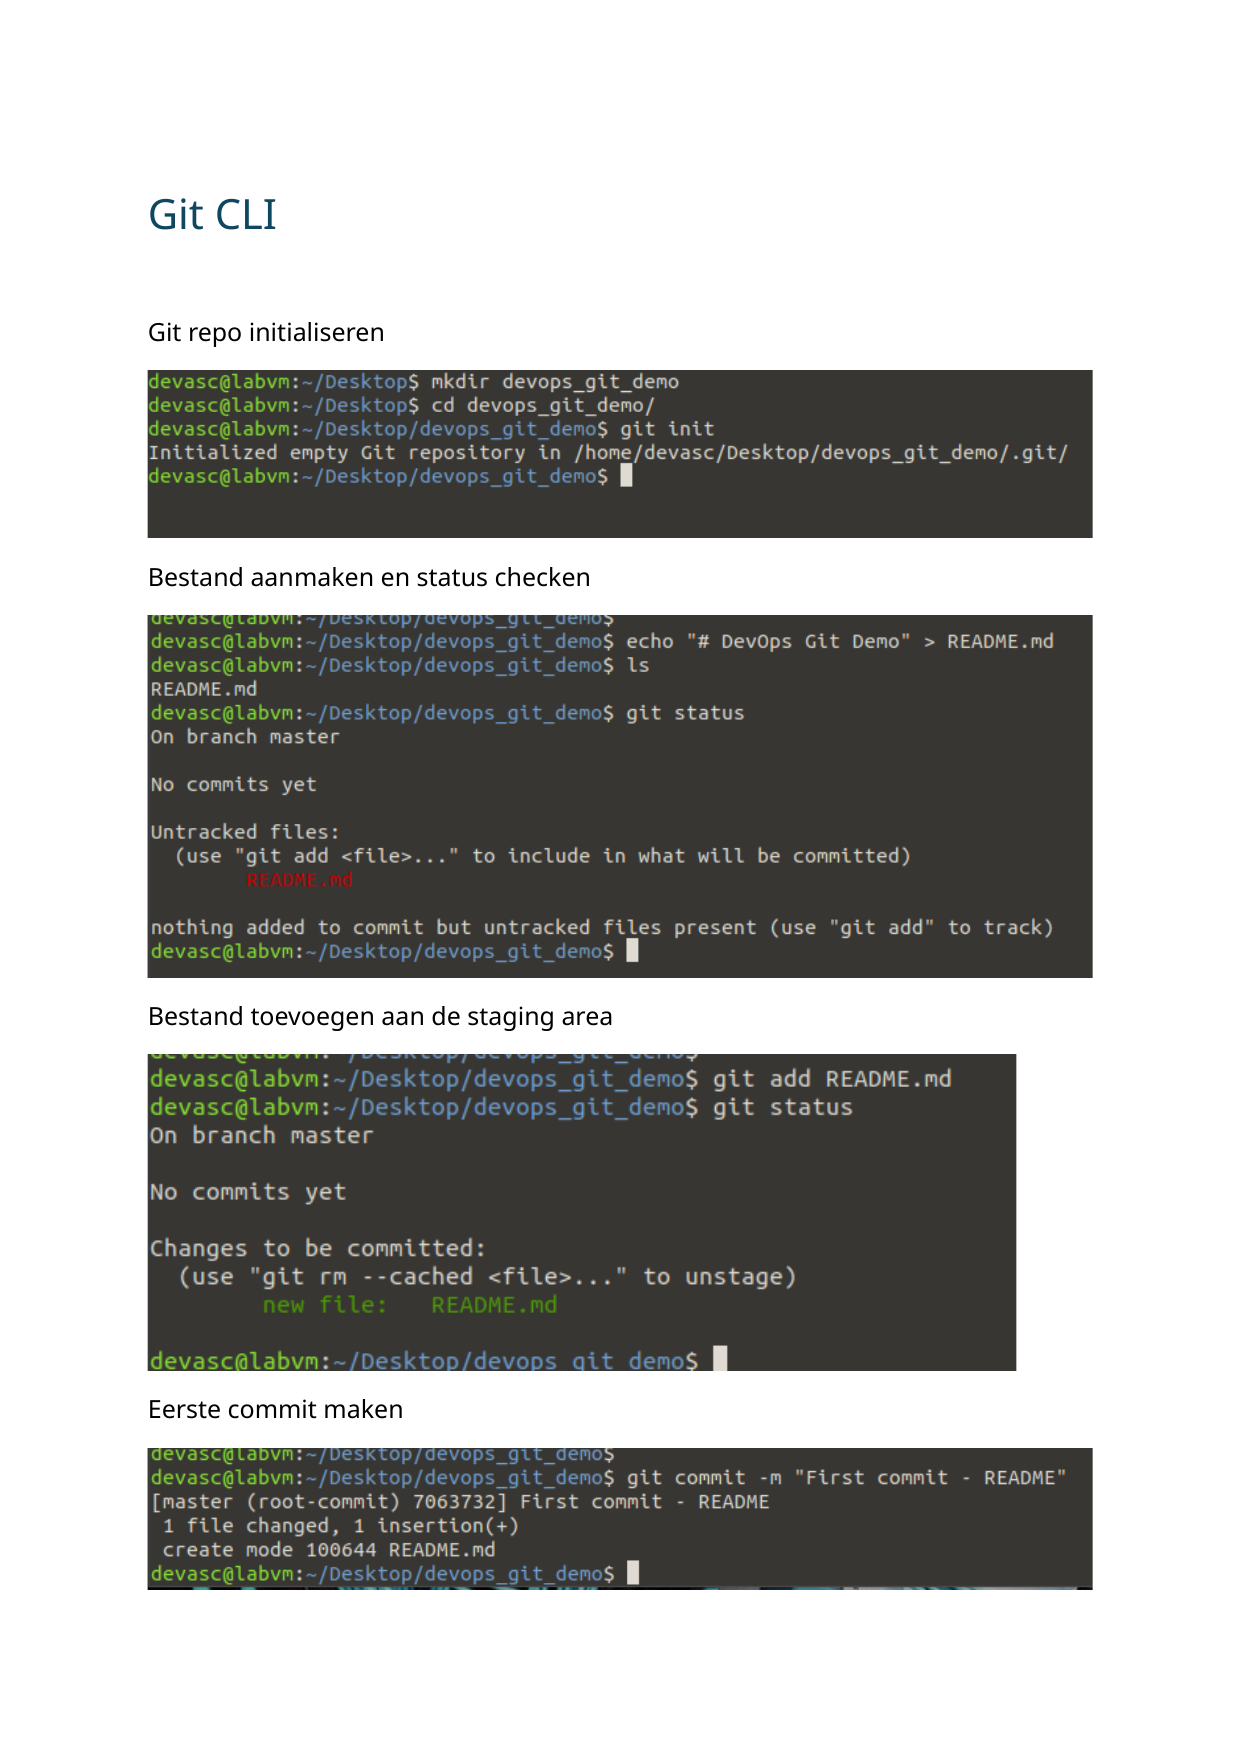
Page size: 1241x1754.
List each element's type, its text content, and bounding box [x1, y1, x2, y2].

text Bestand toevoegen aan de staging area [148, 999, 1093, 1033]
subtitle Git CLI [148, 185, 1093, 242]
text Eerste commit maken [148, 1392, 1093, 1426]
picture [147, 615, 1093, 978]
picture [147, 1448, 1093, 1590]
text Git repo initialiseren [148, 314, 1093, 348]
text Bestand aanmaken en status checken [148, 560, 1093, 594]
picture [147, 370, 1093, 538]
picture [147, 1054, 1017, 1371]
